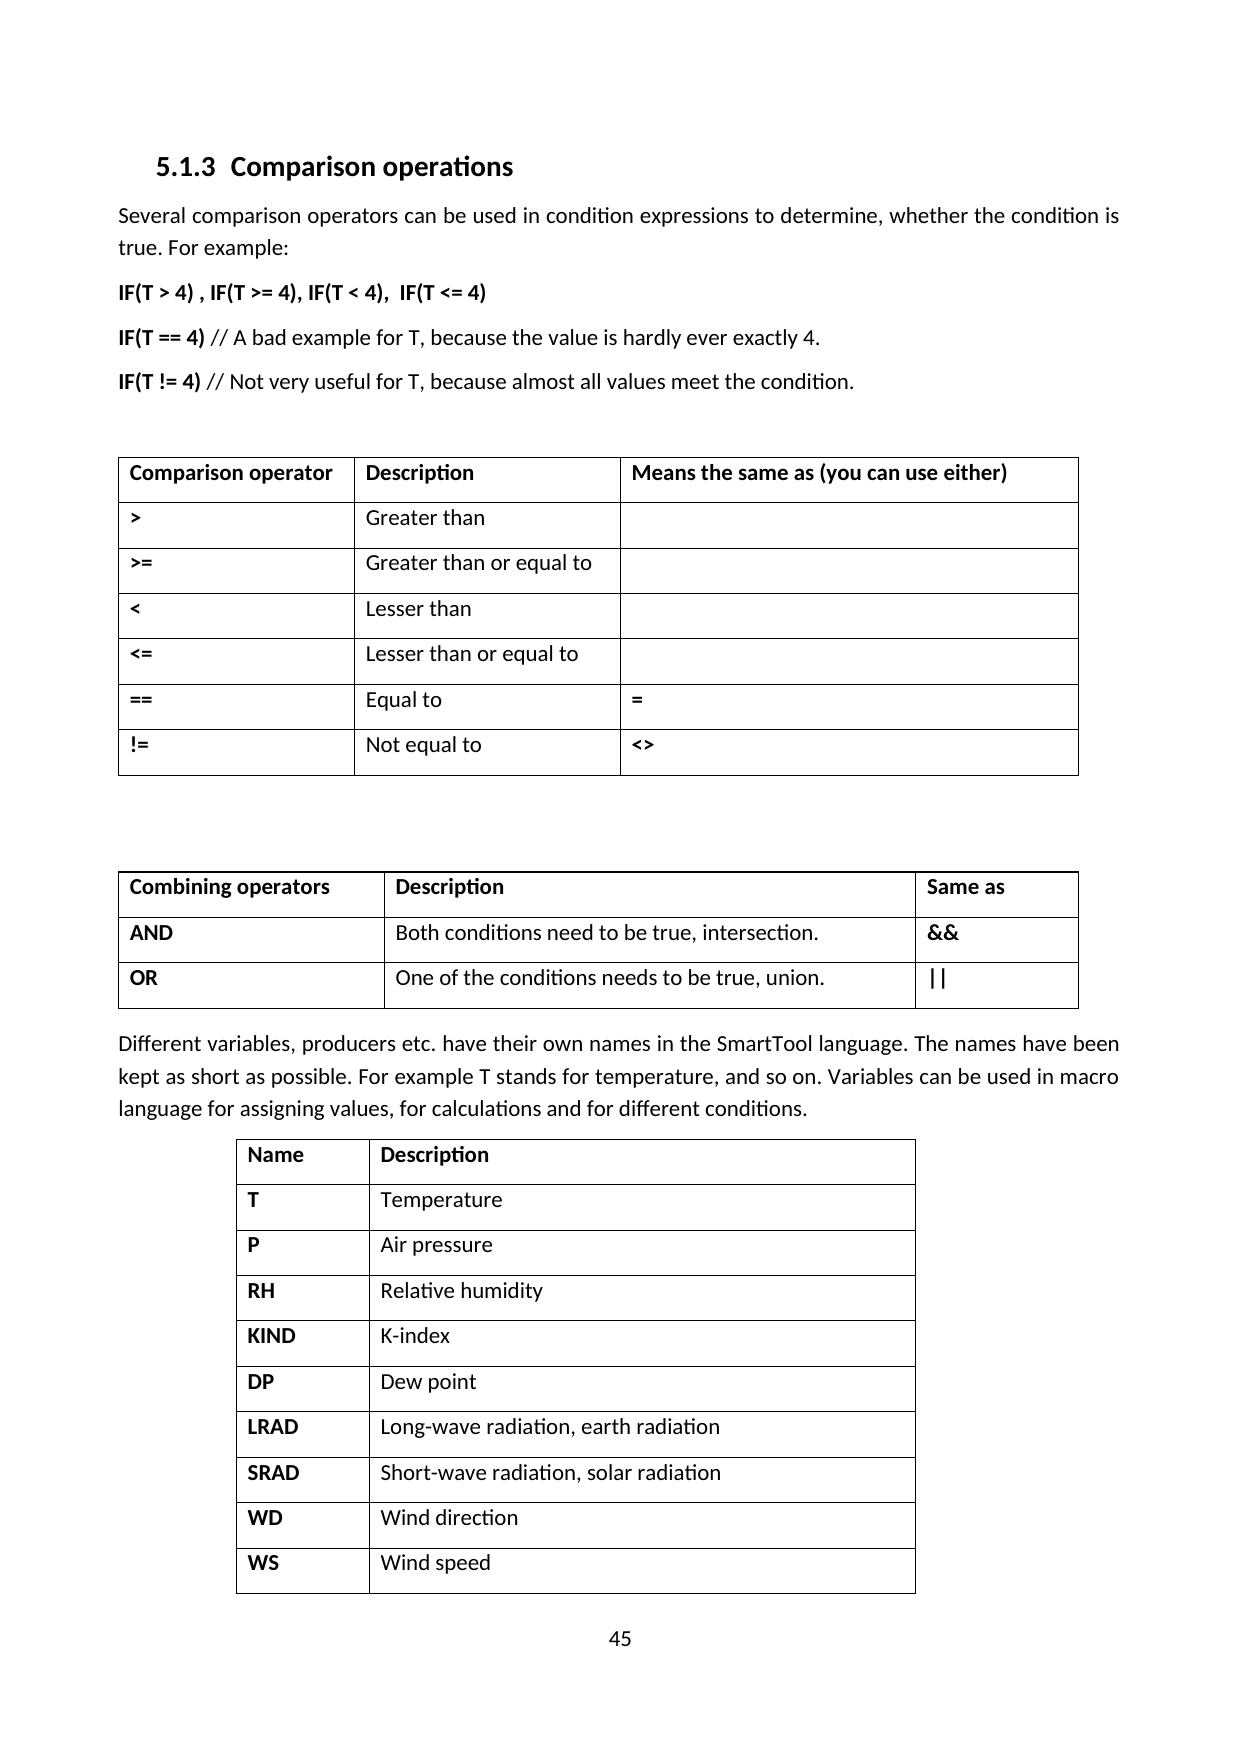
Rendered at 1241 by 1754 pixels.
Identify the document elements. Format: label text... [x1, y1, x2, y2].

table_cell KIND [237, 1321, 369, 1366]
text IF(T == 4) // A bad example for T, because the value is hardly ever exactly 4. [118, 323, 1122, 351]
table_cell <= [119, 639, 354, 684]
table_cell > [119, 503, 354, 547]
table_cell OR [119, 963, 384, 1008]
table_cell && [916, 918, 1078, 962]
table_header Means the same as (you can use either) [621, 458, 1078, 502]
table_cell Long-wave radiation, earth radiation [370, 1412, 915, 1457]
table_header Comparison operator [119, 458, 354, 502]
text IF(T != 4) // Not very useful for T, because almost all values meet the condition. [118, 367, 1122, 395]
table_cell Wind speed [370, 1549, 915, 1593]
table_cell RH [237, 1276, 369, 1320]
table_cell || [916, 963, 1078, 1008]
table_cell Equal to [355, 685, 620, 729]
table_cell LRAD [237, 1412, 369, 1457]
table_cell == [119, 685, 354, 729]
table_cell Air pressure [370, 1231, 915, 1275]
table_header Combining operators [119, 873, 384, 917]
table_cell Temperature [370, 1185, 915, 1229]
table_cell Greater than or equal to [355, 549, 620, 593]
table_cell SRAD [237, 1458, 369, 1502]
text IF(T > 4) , IF(T >= 4), IF(T < 4), IF(T <= 4) [118, 278, 1122, 306]
table_cell T [237, 1185, 369, 1229]
table_cell One of the conditions needs to be true, union. [385, 963, 915, 1008]
table_cell Wind direction [370, 1503, 915, 1547]
table_cell Lesser than or equal to [355, 639, 620, 684]
table_cell WS [237, 1549, 369, 1593]
table_cell != [119, 730, 354, 774]
table_cell [621, 639, 1078, 684]
table_header Description [355, 458, 620, 502]
table_cell = [621, 685, 1078, 729]
table_cell P [237, 1231, 369, 1275]
table_cell Short-wave radiation, solar radiation [370, 1458, 915, 1502]
table_cell <> [621, 730, 1078, 774]
table_cell >= [119, 549, 354, 593]
text Several comparison operators can be used in condition expressions to determine, whether the condition is true. For example: [118, 201, 1122, 261]
table_cell Lesser than [355, 594, 620, 638]
table_cell DP [237, 1367, 369, 1411]
table_cell < [119, 594, 354, 638]
table_cell Not equal to [355, 730, 620, 774]
table_header Name [237, 1140, 369, 1184]
table_cell [621, 503, 1078, 547]
table_cell Greater than [355, 503, 620, 547]
text Different variables, producers etc. have their own names in the SmartTool language. The names have been kept as short as possible. For example T stands for temperature, and so on. Variables can be used in macro language for assigning values, for calculations and for different conditions. [118, 1029, 1122, 1122]
table_header Same as [916, 873, 1078, 917]
table_cell [621, 594, 1078, 638]
table_cell AND [119, 918, 384, 962]
subtitle Comparison operations [156, 148, 1122, 183]
table_header Description [370, 1140, 915, 1184]
table_header Description [385, 873, 915, 917]
table_cell WD [237, 1503, 369, 1547]
table_cell Dew point [370, 1367, 915, 1411]
table_cell K-index [370, 1321, 915, 1366]
table_cell [621, 549, 1078, 593]
table_cell Relative humidity [370, 1276, 915, 1320]
table_cell Both conditions need to be true, intersection. [385, 918, 915, 962]
